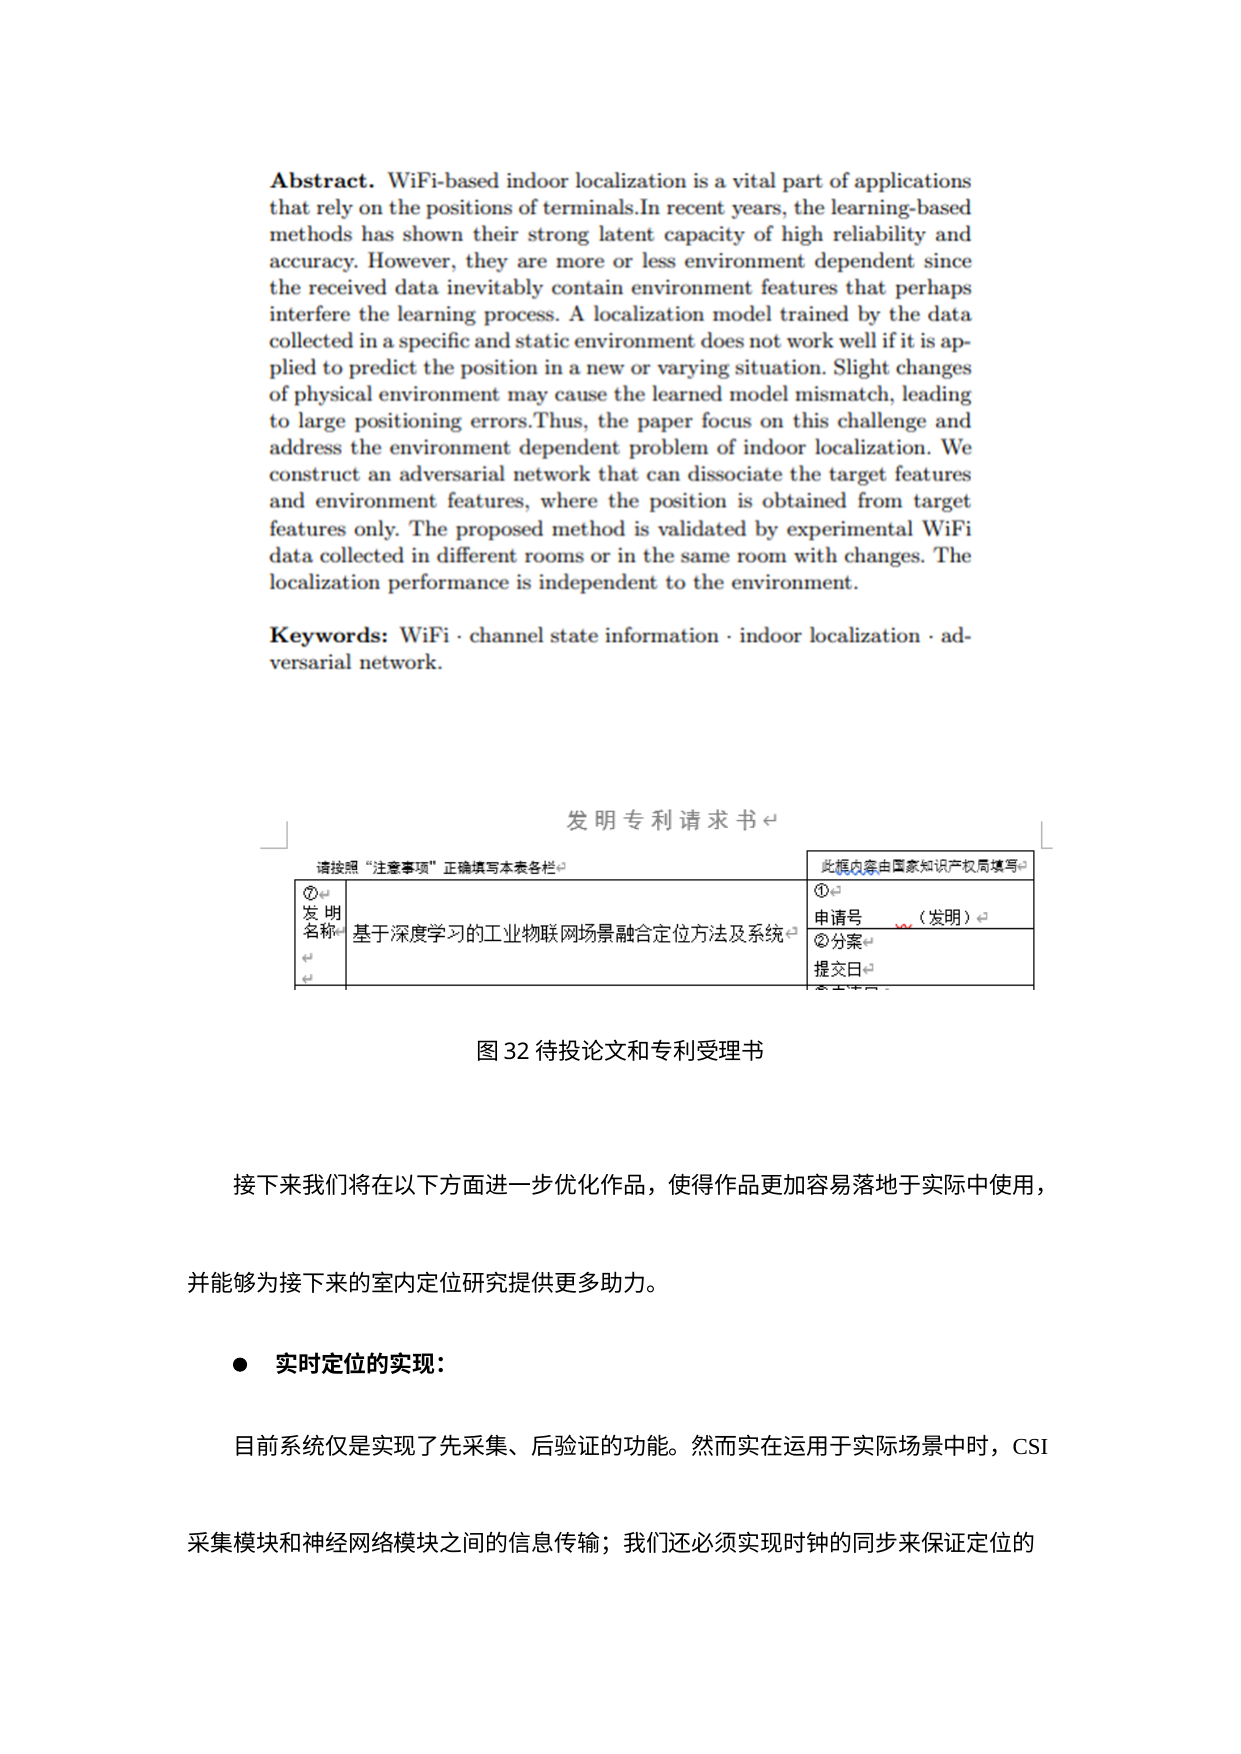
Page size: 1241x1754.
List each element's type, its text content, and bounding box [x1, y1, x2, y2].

text 接下来我们将在以下方面进一步优化作品，使得作品更加容易落地于实际中使用，并能够为接下来的室内定位研究提供更多助力。 [187, 1151, 1053, 1314]
picture [187, 775, 1053, 990]
picture [238, 162, 1002, 705]
list 实时定位的实现： [231, 1330, 1053, 1395]
text 图32 待投论文和专利受理书 [187, 1017, 1053, 1082]
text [187, 1412, 1053, 1574]
